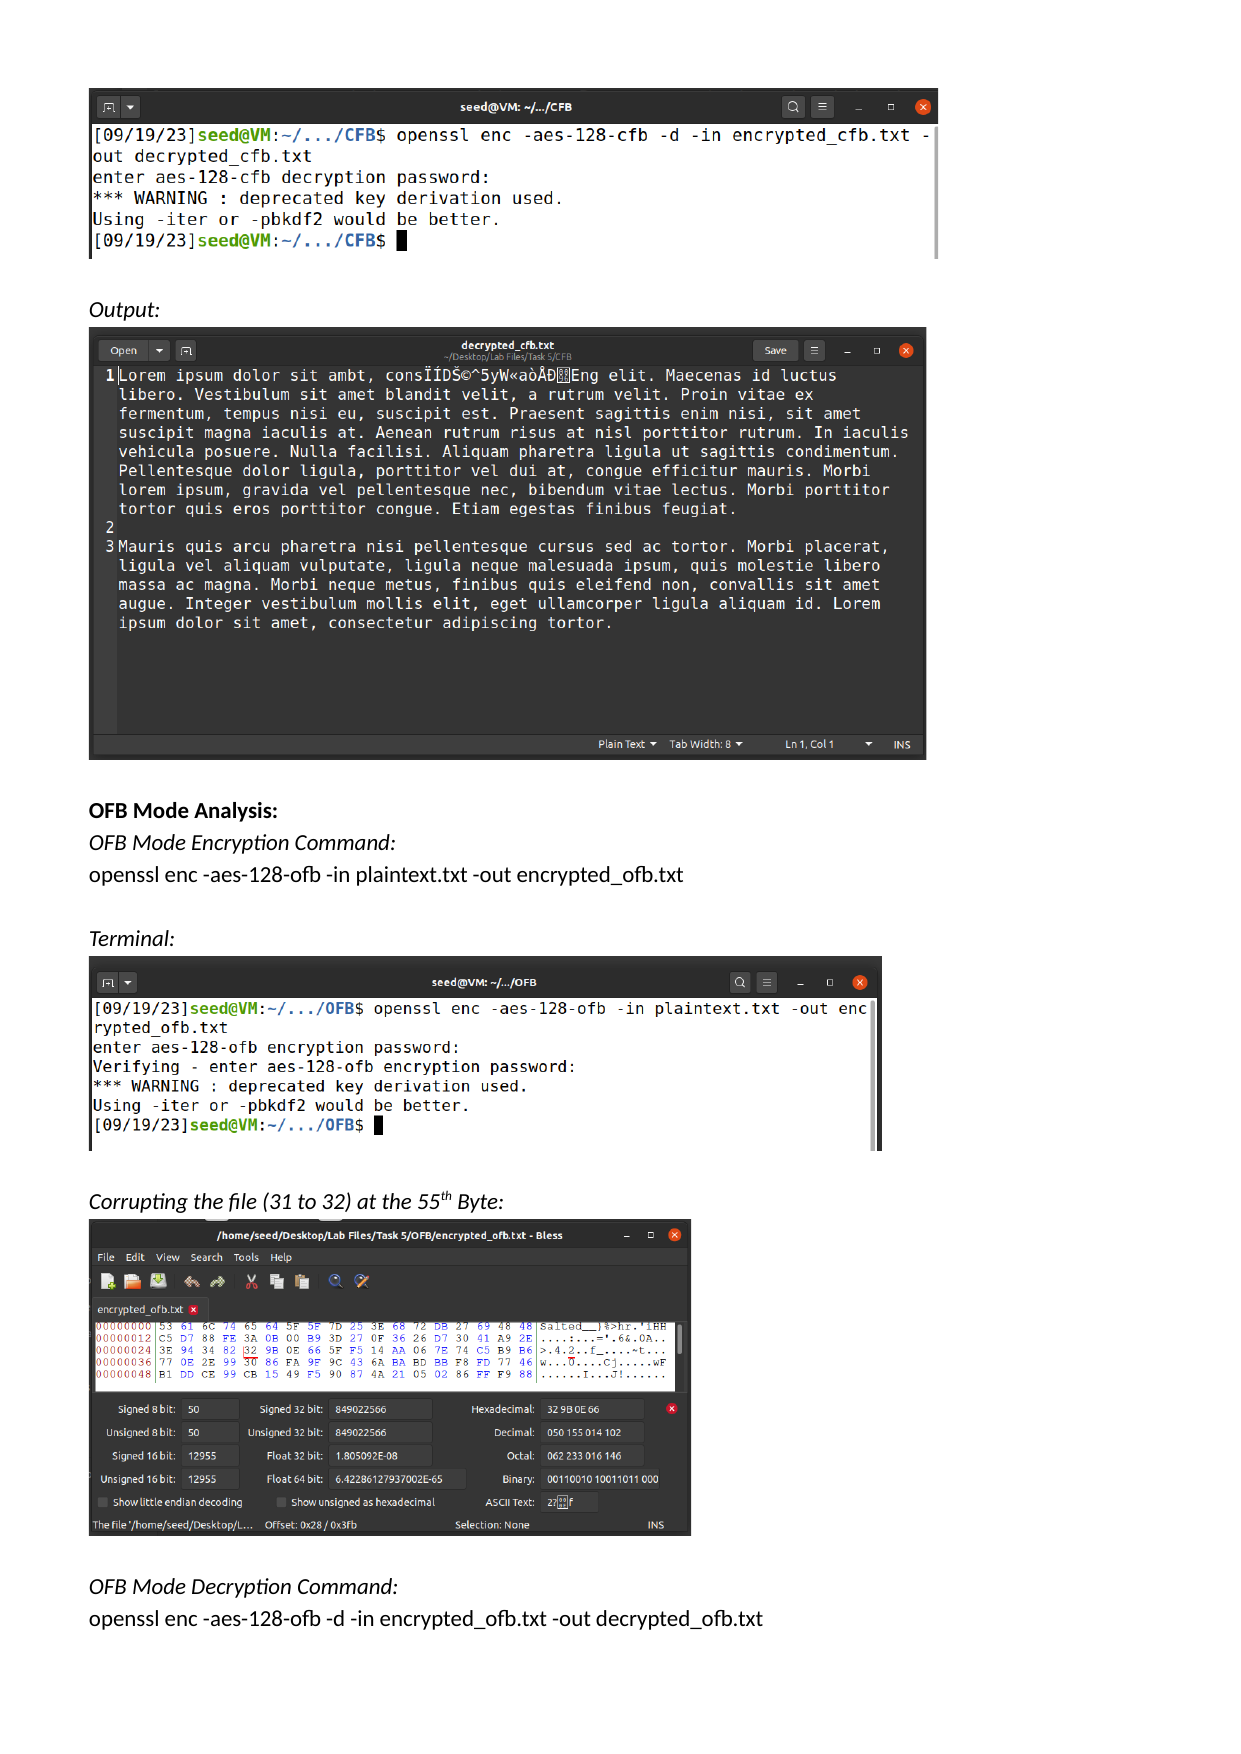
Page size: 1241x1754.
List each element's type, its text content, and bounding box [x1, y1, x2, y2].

picture [88, 1219, 692, 1536]
text OFB Mode Decryption Command: [89, 1572, 1152, 1600]
text Output: [89, 295, 1152, 323]
text openssl enc -aes-128-ofb -in plaintext.txt -out encrypted_ofb.txt [89, 860, 1152, 888]
picture [88, 88, 939, 259]
picture [88, 327, 927, 760]
text Terminal: [89, 924, 1152, 952]
picture [88, 956, 882, 1151]
text openssl enc -aes-128-ofb -d -in encrypted_ofb.txt -out decrypted_ofb.txt [89, 1604, 1152, 1632]
text Corrupting the file (31 to 32) at the 55th Byte: [89, 1187, 1152, 1215]
text OFB Mode Encryption Command: [89, 828, 1152, 856]
text OFB Mode Analysis: [89, 796, 1152, 824]
